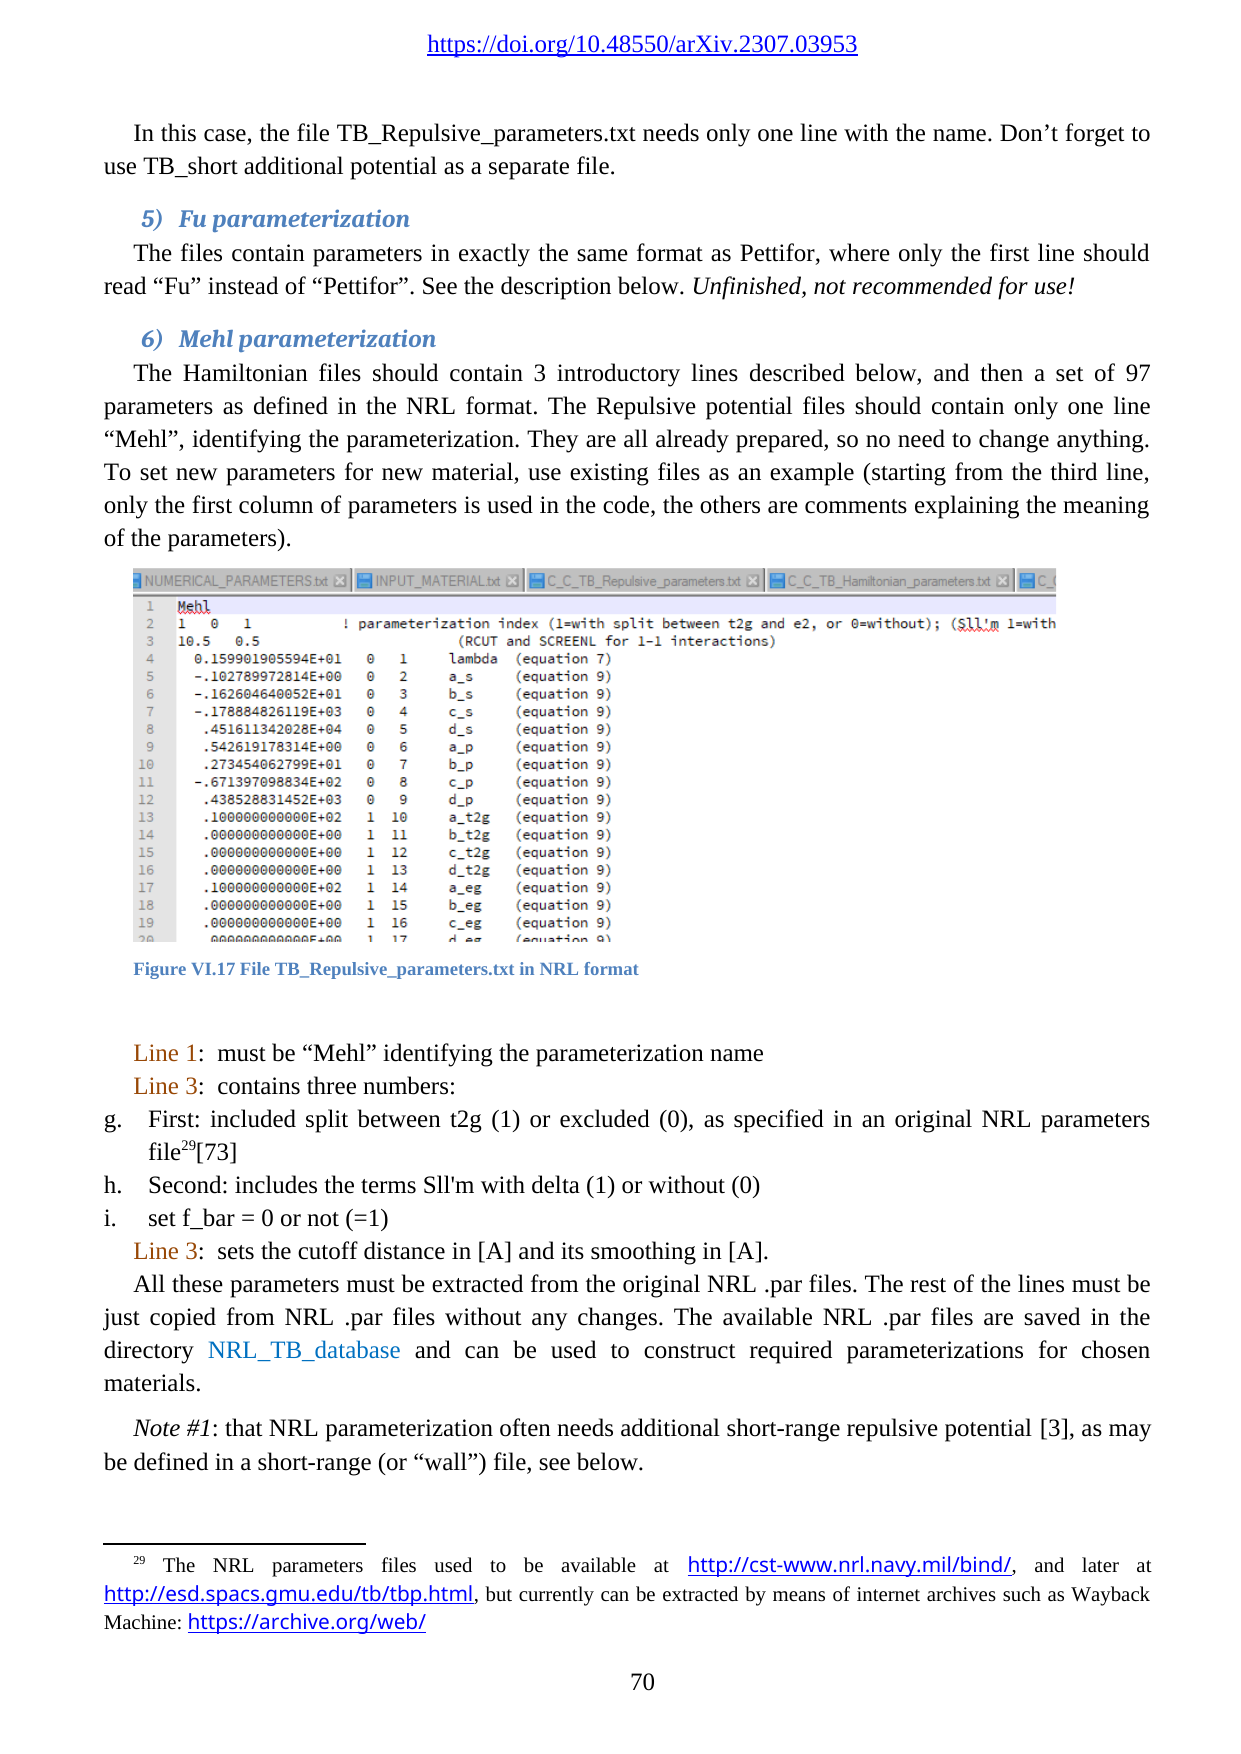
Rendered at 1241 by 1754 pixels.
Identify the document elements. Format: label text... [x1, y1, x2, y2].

text Line 3: sets the cutoff distance in [A] and its smoothing in [A]. [103, 1236, 1152, 1265]
text The Hamiltonian files should contain 3 introductory lines described below, and then a set of 97 parameters as defined in the NRL format. The Repulsive potential files should contain only one line “Mehl”, identifying the parameterization. They are all already prepared, so no need to change anything. To set new parameters for new material, use existing files as an example (starting from the third line, only the first column of parameters is used in the code, the others are comments explaining the meaning of the parameters). [103, 358, 1152, 552]
list Second: includes the terms Sll'm with delta (1) or without (0) [103, 1170, 1152, 1199]
text Line 1: must be “Mehl” identifying the parameterization name [103, 1038, 1152, 1067]
list set f_bar = 0 or not (=1) [103, 1203, 1152, 1232]
list First: included split between t2g (1) or excluded (0), as specified in an original NRL parameters file[73] [103, 1104, 1152, 1166]
text All these parameters must be extracted from the original NRL .par files. The rest of the lines must be just copied from NRL .par files without any changes. The available NRL .par files are saved in the directory NRL_TB_database and can be used to construct required parameterizations for chosen materials. [103, 1269, 1152, 1397]
subtitle Fu parameterization [141, 205, 1152, 234]
text Note #1: that NRL parameterization often needs additional short-range repulsive potential [3], as may be defined in a short-range (or “wall”) file, see below. [103, 1413, 1152, 1475]
text In this case, the file TB_Repulsive_parameters.txt needs only one line with the name. Don’t forget to use TB_short additional potential as a separate file. [103, 118, 1152, 180]
text The files contain parameters in exactly the same format as Pettifor, where only the first line should read “Fu” instead of “Pettifor”. See the description below. Unfinished, not recommended for use! [103, 238, 1152, 300]
subtitle Mehl parameterization [141, 325, 1152, 354]
picture [133, 568, 1057, 942]
text Line 3: contains three numbers: [103, 1071, 1152, 1099]
